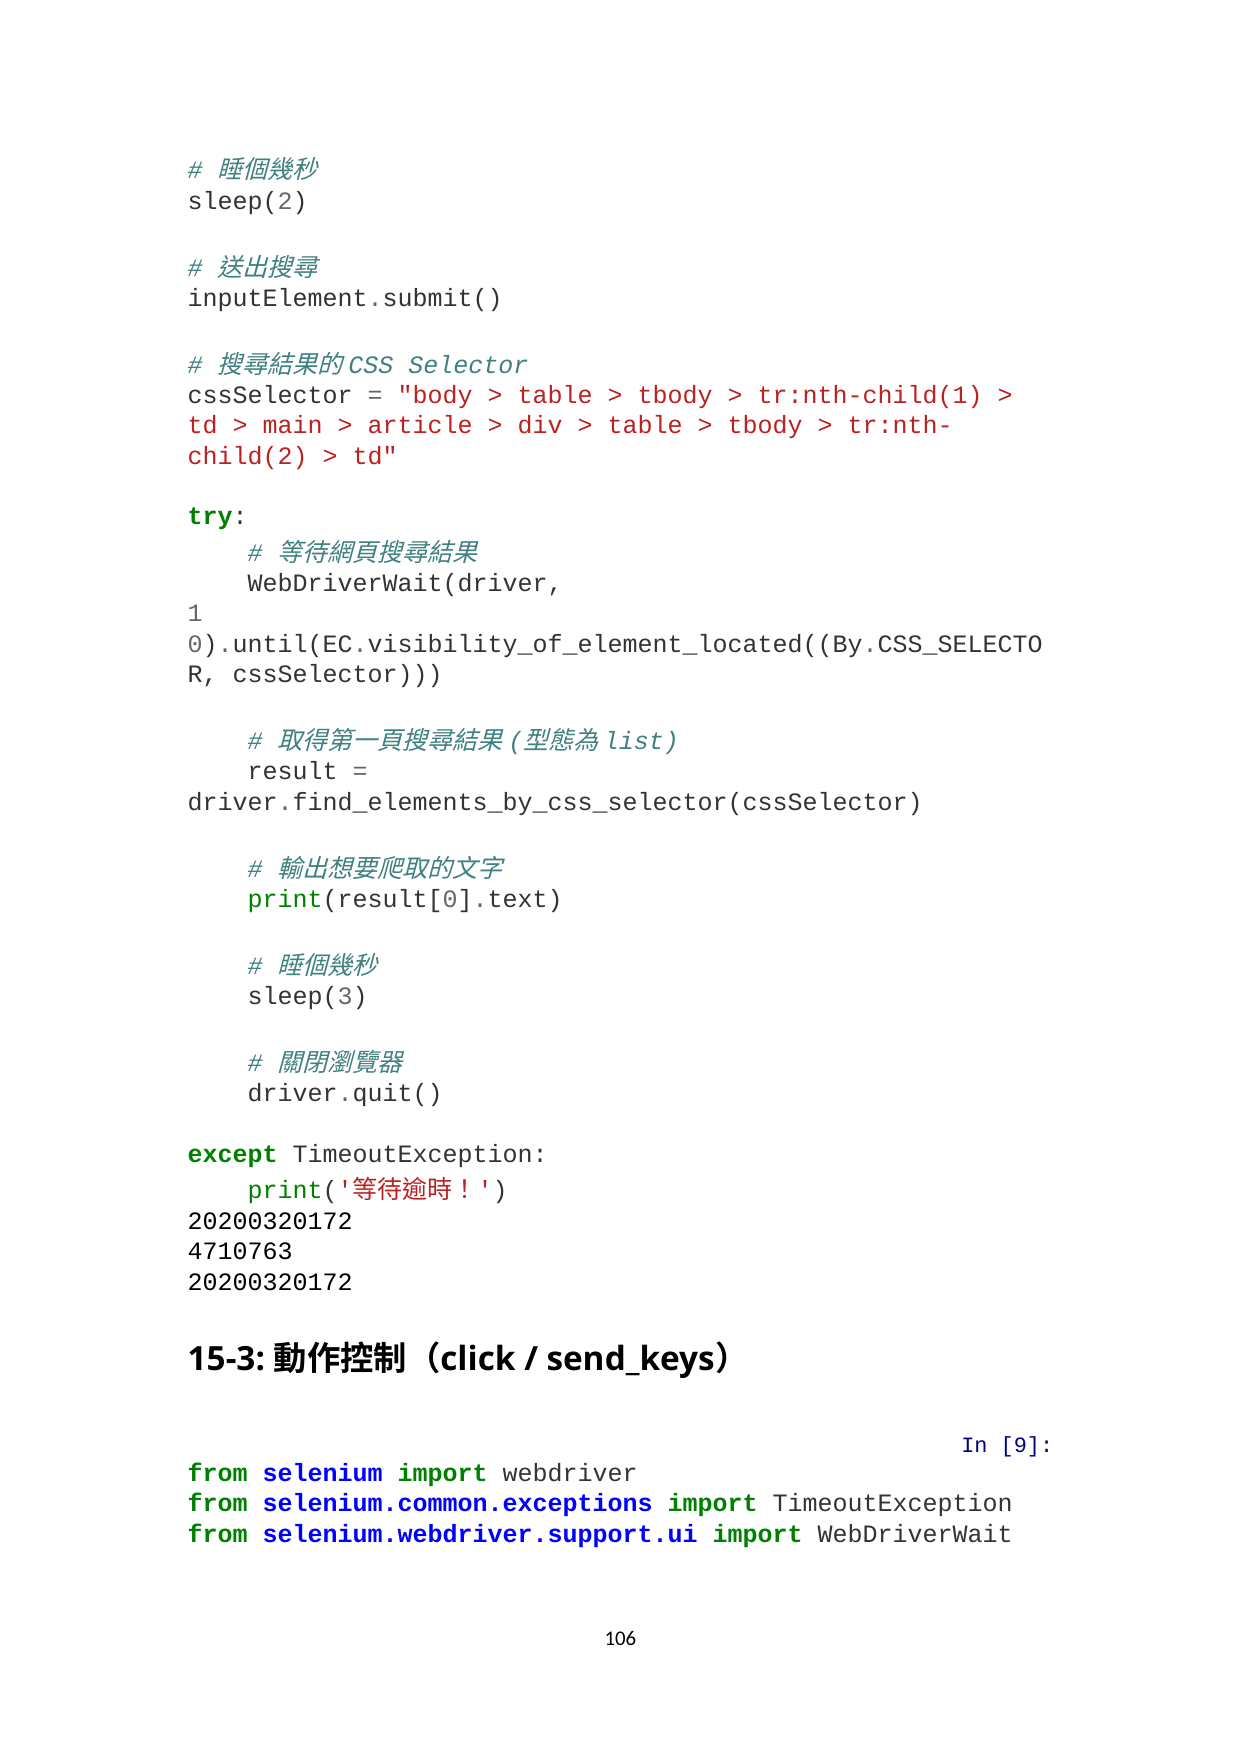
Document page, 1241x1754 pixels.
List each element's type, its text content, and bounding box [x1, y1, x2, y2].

text 4710763 [187, 1237, 1053, 1267]
text In [9]: [187, 1428, 1053, 1459]
text 20200320172 [187, 1206, 1053, 1237]
text from selenium.webdriver.support.ui import WebDriverWait [187, 1519, 1053, 1549]
text # 取得第一頁搜尋結果 (型態為 list) [187, 720, 1053, 757]
text # 關閉瀏覽器 [187, 1043, 1053, 1079]
subtitle 15-3: 動作控制（click / send_keys） [187, 1331, 1053, 1380]
text except TimeoutException: [187, 1140, 1053, 1170]
text # 輸出想要爬取的文字 [187, 848, 1053, 884]
text driver.quit() [187, 1079, 1053, 1109]
text print('等待逾時！') [187, 1170, 1053, 1206]
text from selenium.common.exceptions import TimeoutException [187, 1489, 1053, 1519]
text 20200320172 [187, 1267, 1053, 1297]
text # 睡個幾秒 [187, 945, 1053, 982]
text # 等待網頁搜尋結果 [187, 532, 1053, 569]
text from selenium import webdriver [187, 1459, 1053, 1489]
text result = driver.find_elements_by_css_selector(cssSelector) [187, 757, 1053, 817]
text cssSelector = "body > table > tbody > tr:nth-child(1) > td > main > article > div > table > tbody > tr:nth-child(2) > td" [187, 381, 1053, 472]
text inputElement.submit() [187, 283, 1053, 314]
text print(result[0].text) [187, 884, 1053, 915]
text # 睡個幾秒 [187, 150, 1053, 186]
text sleep(2) [187, 186, 1053, 217]
text WebDriverWait(driver, 10).until(EC.visibility_of_element_located((By.CSS_SELECTOR, cssSelector))) [187, 569, 1053, 690]
text sleep(3) [187, 982, 1053, 1012]
text # 送出搜尋 [187, 247, 1053, 283]
text try: [187, 502, 1053, 532]
text # 搜尋結果的 CSS Selector [187, 344, 1053, 381]
